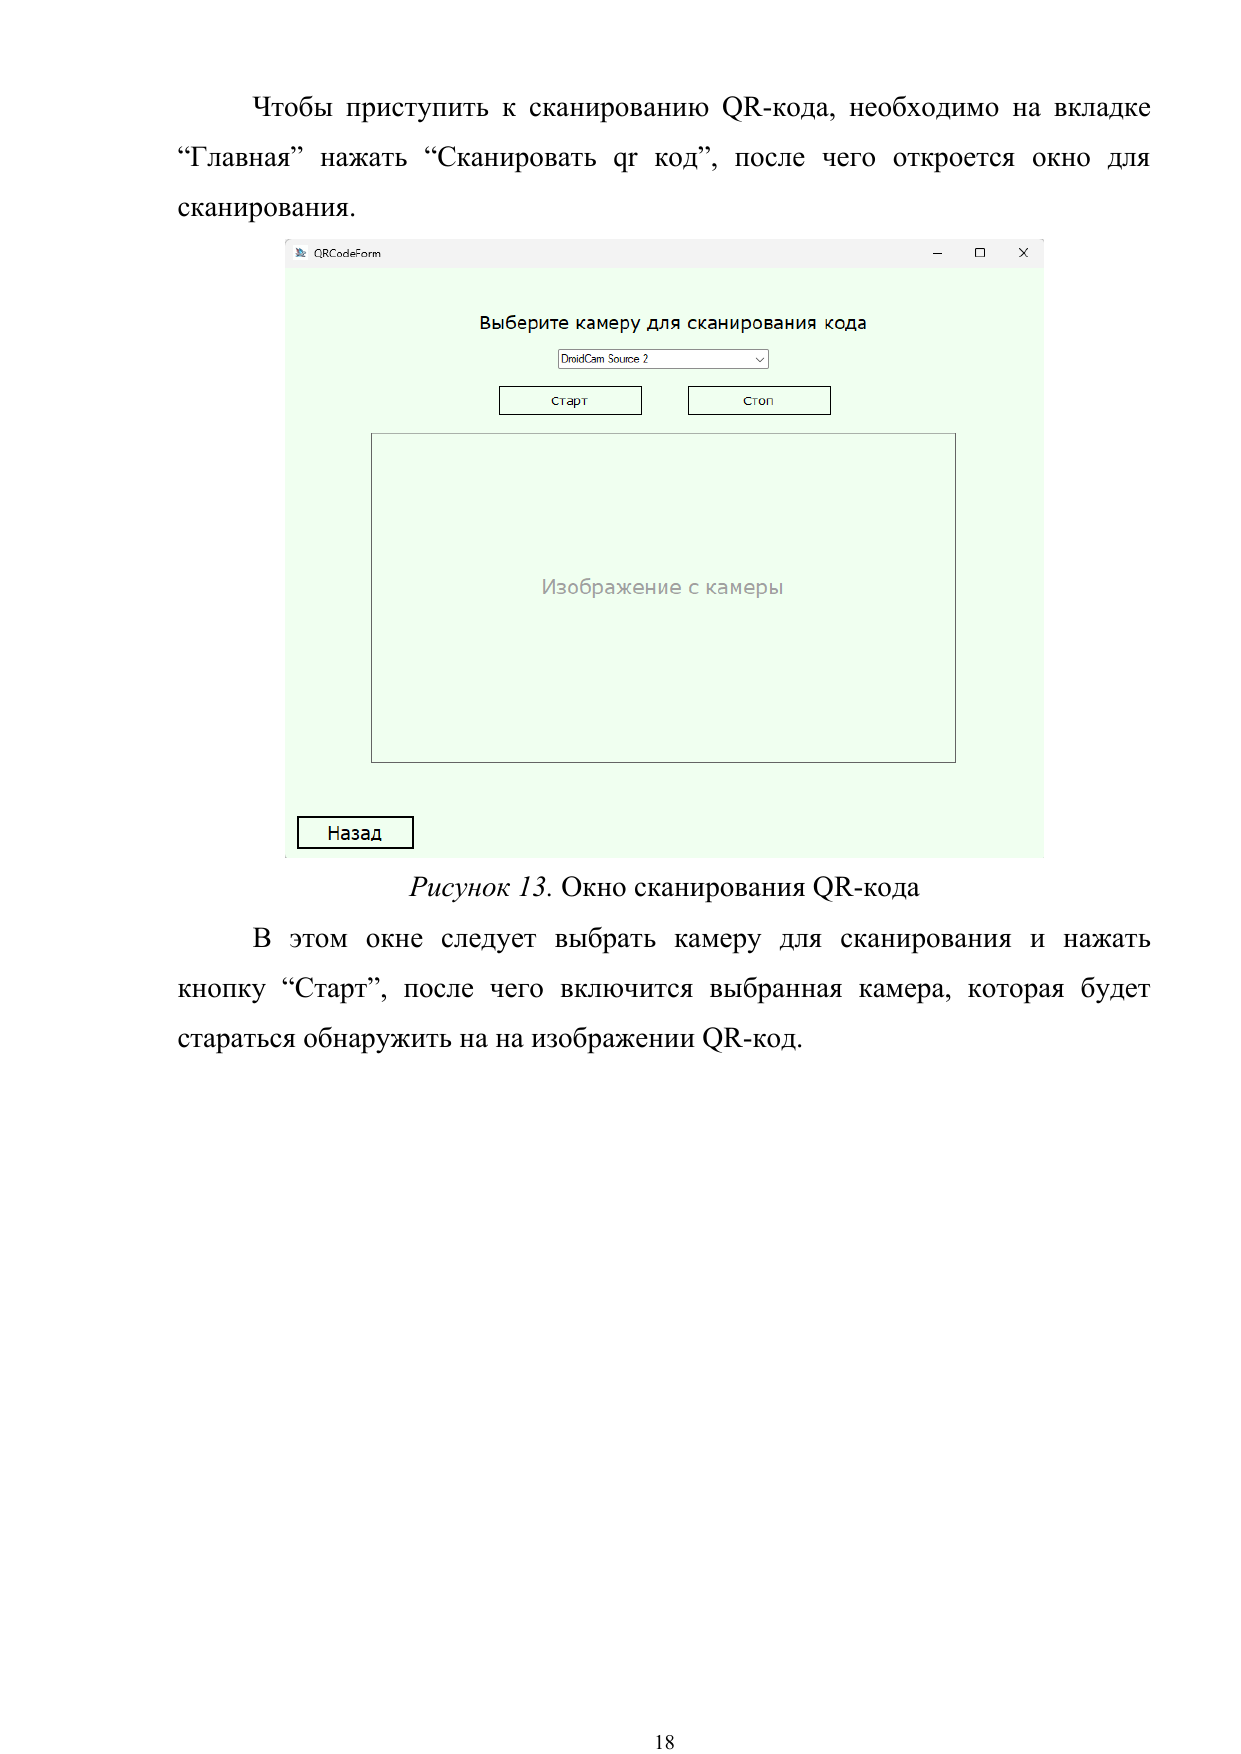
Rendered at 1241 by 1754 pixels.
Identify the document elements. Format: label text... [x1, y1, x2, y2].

text В этом окне следует выбрать камеру для сканирования и нажать кнопку “Старт”, после чего включится выбранная камера, которая будет стараться обнаружить на на изображении QR-код. [177, 920, 1152, 1054]
text Чтобы приступить к сканированию QR-кода, необходимо на вкладке “Главная” нажать “Сканировать qr код”, после чего откроется окно для сканирования. [177, 89, 1152, 223]
text Рисунок 13. Окно сканирования QR-кода [177, 869, 1152, 903]
picture [285, 239, 1044, 858]
